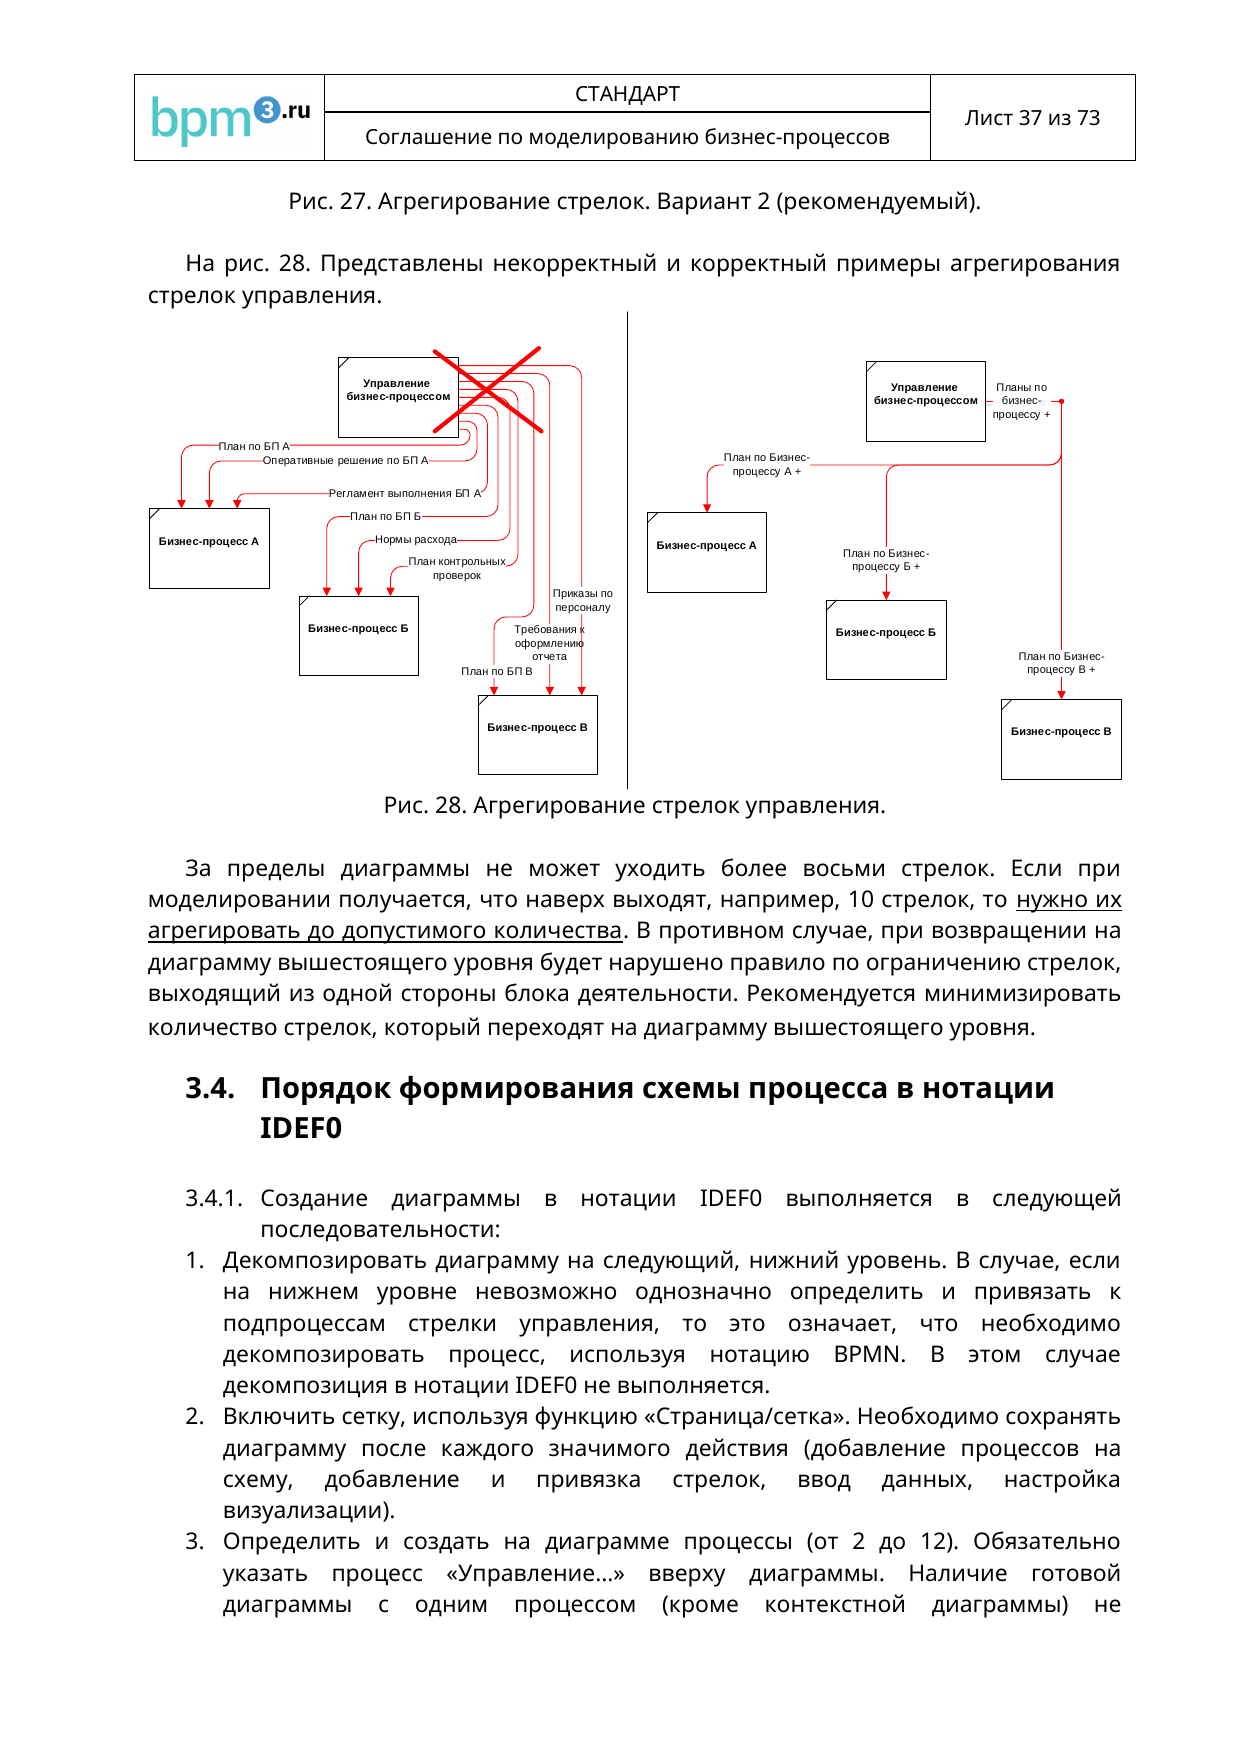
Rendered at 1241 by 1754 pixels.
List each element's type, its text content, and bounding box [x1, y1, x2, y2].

list Включить сетку, используя функцию «Страница/сетка». Необходимо сохранять диаграмму после каждого значимого действия (добавление процессов на схему, добавление и привязка стрелок, ввод данных, настройка визуализации). [185, 1400, 1122, 1525]
list Создание диаграммы в нотации IDEF0 выполняется в следующей последовательности: [185, 1182, 1122, 1244]
list Декомпозировать диаграмму на следующий, нижний уровень. В случае, если на нижнем уровне невозможно однозначно определить и привязать к подпроцессам стрелки управления, то это означает, что необходимо декомпозировать процесс, используя нотацию BPMN. В этом случае декомпозиция в нотации IDEF0 не выполняется. [185, 1244, 1122, 1400]
text Рис. 28. Агрегирование стрелок управления. [148, 789, 1122, 821]
text За пределы диаграммы не может уходить более восьми стрелок. Если при моделировании получается, что наверх выходят, например, 10 стрелок, то нужно их агрегировать до допустимого количества. В противном случае, при возвращении на диаграмму вышестоящего уровня будет нарушено правило по ограничению стрелок, выходящий из одной стороны блока деятельности. Рекомендуется минимизировать количество стрелок, который переходят на диаграмму вышестоящего уровня. [148, 852, 1122, 1042]
picture [146, 85, 313, 149]
text На рис. 28. Представлены некорректный и корректный примеры агрегирования стрелок управления. [148, 247, 1122, 310]
text Рис. 27. Агрегирование стрелок. Вариант 2 (рекомендуемый). [148, 185, 1122, 216]
subtitle Порядок формирования схемы процесса в нотации IDEF0 [185, 1067, 1122, 1147]
